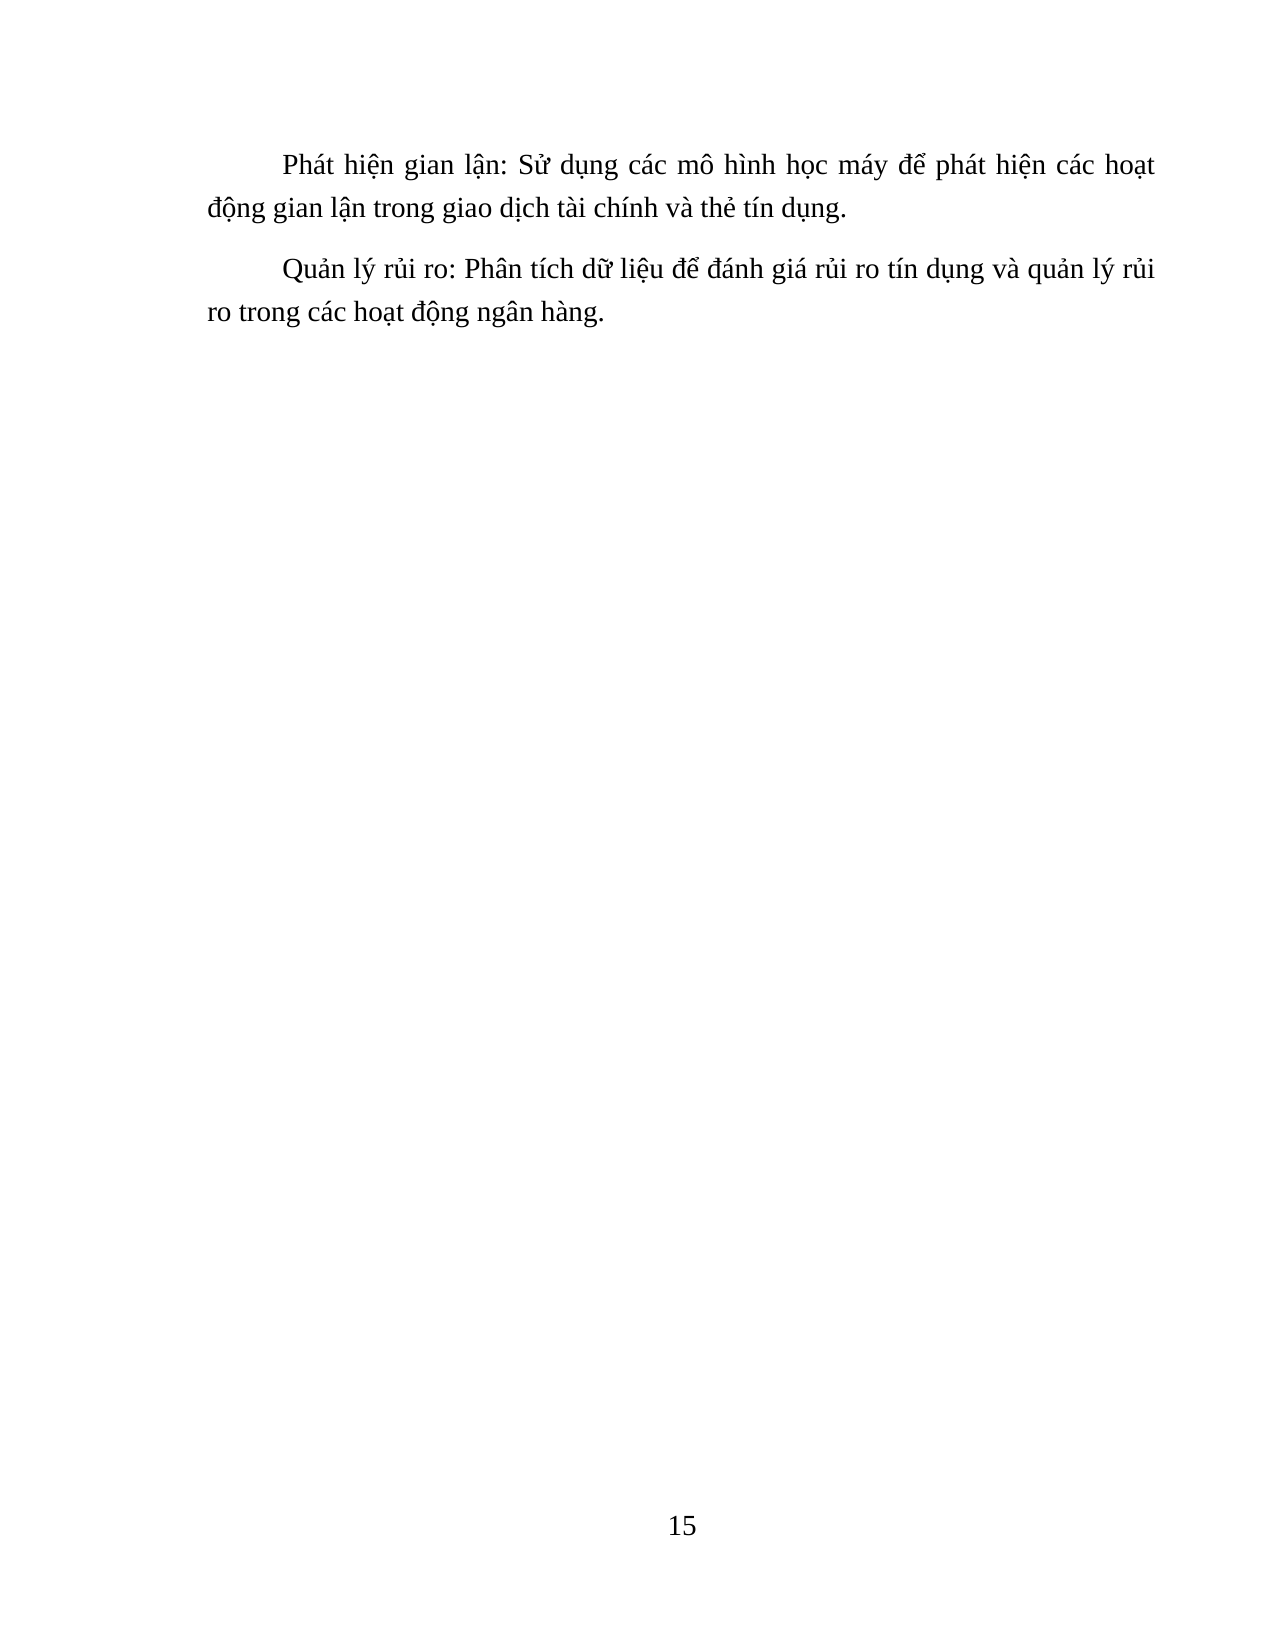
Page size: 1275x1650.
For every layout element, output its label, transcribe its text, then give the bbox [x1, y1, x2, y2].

text Quản lý rủi ro: Phân tích dữ liệu để đánh giá rủi ro tín dụng và quản lý rủi ro trong các hoạt động ngân hàng. [207, 251, 1156, 328]
text Phát hiện gian lận: Sử dụng các mô hình học máy để phát hiện các hoạt động gian lận trong giao dịch tài chính và thẻ tín dụng. [207, 147, 1156, 224]
